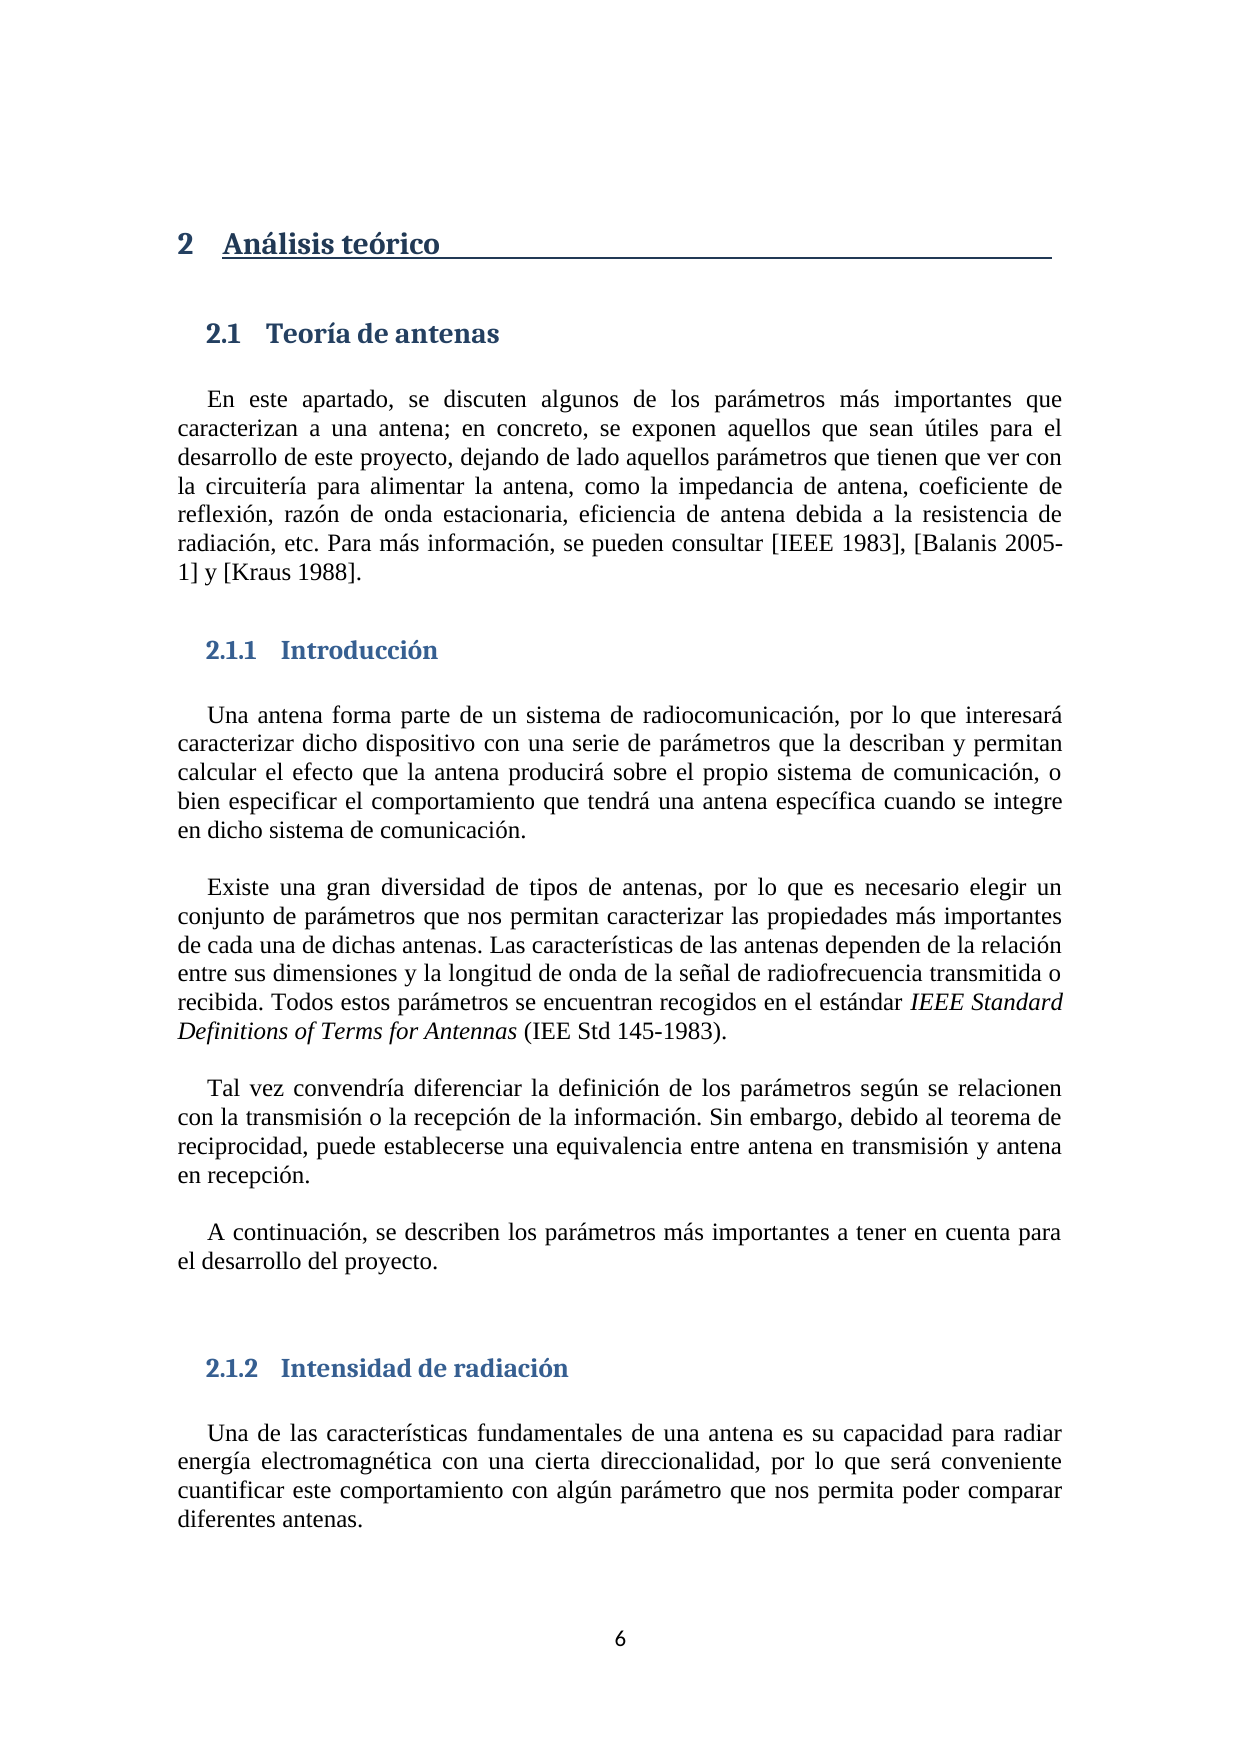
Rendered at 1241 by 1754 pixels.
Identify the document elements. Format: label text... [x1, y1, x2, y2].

subtitle Análisis teórico . [177, 226, 1078, 262]
text Una antena forma parte de un sistema de radiocomunicación, por lo que interesará caracterizar dicho dispositivo con una serie de parámetros que la describan y permitan calcular el efecto que la antena producirá sobre el propio sistema de comunicación, o bien especificar el comportamiento que tendrá una antena específica cuando se integre en dicho sistema de comunicación. [177, 700, 1063, 843]
subtitle Introducción [206, 635, 1063, 666]
subtitle Intensidad de radiación [206, 1353, 1063, 1384]
subtitle Teoría de antenas [206, 317, 1063, 351]
text Existe una gran diversidad de tipos de antenas, por lo que es necesario elegir un conjunto de parámetros que nos permitan caracterizar las propiedades más importantes de cada una de dichas antenas. Las características de las antenas dependen de la relación entre sus dimensiones y la longitud de onda de la señal de radiofrecuencia transmitida o recibida. Todos estos parámetros se encuentran recogidos en el estándar IEEE Standard Definitions of Terms for Antennas (IEE Std 145-1983). [177, 872, 1063, 1045]
text Tal vez convendría diferenciar la definición de los parámetros según se relacionen con la transmisión o la recepción de la información. Sin embargo, debido al teorema de reciprocidad, puede establecerse una equivalencia entre antena en transmisión y antena en recepción. [177, 1073, 1063, 1188]
text A continuación, se describen los parámetros más importantes a tener en cuenta para el desarrollo del proyecto. [177, 1217, 1063, 1275]
text Una de las características fundamentales de una antena es su capacidad para radiar energía electromagnética con una cierta direccionalidad, por lo que será conveniente cuantificar este comportamiento con algún parámetro que nos permita poder comparar diferentes antenas. [177, 1418, 1063, 1533]
text En este apartado, se discuten algunos de los parámetros más importantes que caracterizan a una antena; en concreto, se exponen aquellos que sean útiles para el desarrollo de este proyecto, dejando de lado aquellos parámetros que tienen que ver con la circuitería para alimentar la antena, como la impedancia de antena, coeficiente de reflexión, razón de onda estacionaria, eficiencia de antena debida a la resistencia de radiación, etc. Para más información, se pueden consultar [IEEE 1983], [Balanis 2005-1] y [Kraus 1988]. [177, 384, 1063, 586]
